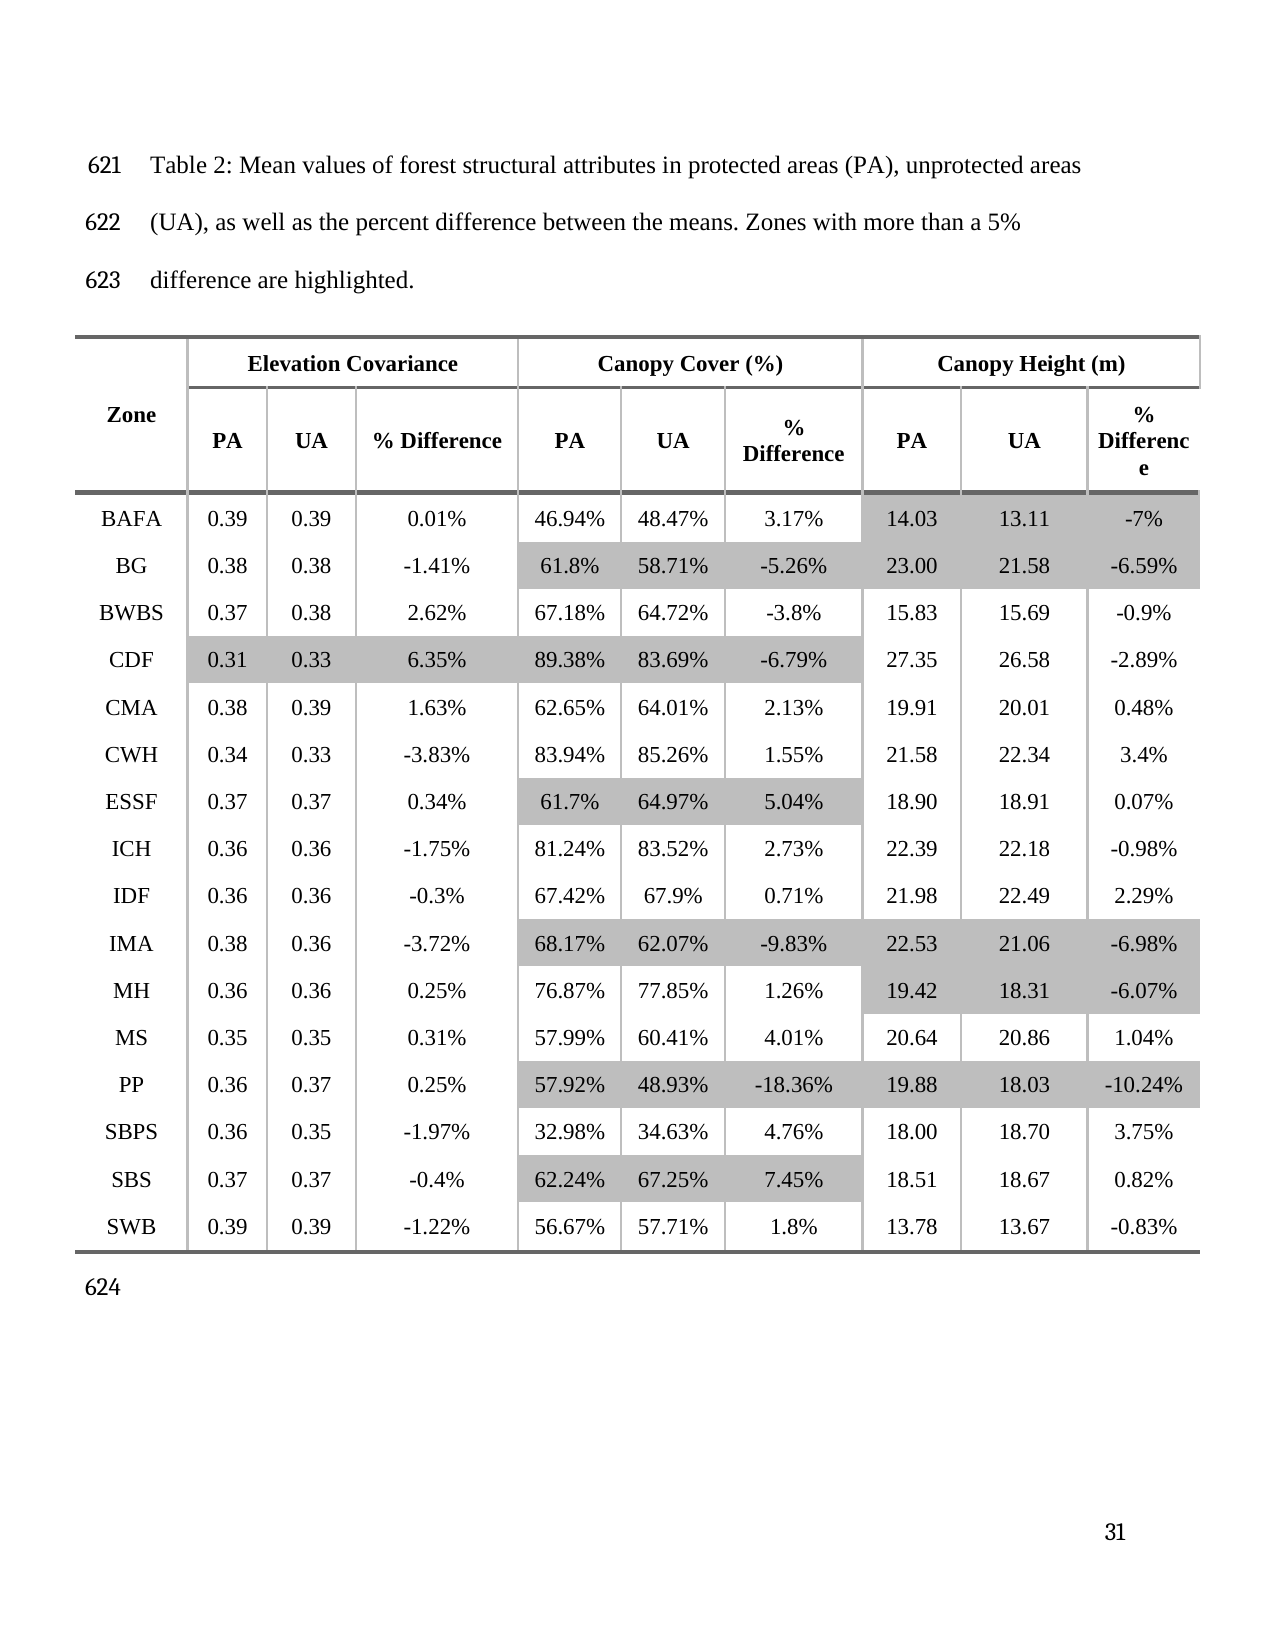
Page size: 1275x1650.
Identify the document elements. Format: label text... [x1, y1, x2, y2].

table_cell 7.45% [726, 1155, 861, 1202]
table_cell -1.75% [357, 825, 517, 872]
table_cell 23.00 [864, 542, 960, 589]
table_cell -1.41% [357, 542, 517, 589]
table_cell 3.17% [726, 495, 861, 542]
table_cell 0.39 [189, 1203, 266, 1249]
table_cell 0.31 [189, 636, 266, 683]
table_cell 5.04% [726, 778, 861, 825]
table_cell -5.26% [726, 542, 861, 589]
table_cell BG [75, 542, 186, 589]
table_cell 0.38 [189, 542, 266, 589]
table_cell 1.26% [726, 966, 861, 1014]
table_cell 48.47% [622, 495, 724, 542]
table_cell 0.36 [268, 966, 355, 1014]
table_cell 0.36 [189, 1061, 266, 1108]
table_cell 0.36 [268, 825, 355, 872]
table_cell 76.87% [519, 966, 620, 1014]
table_cell 83.94% [519, 731, 620, 778]
table_cell -6.98% [1089, 919, 1200, 966]
table_cell % Difference [1089, 389, 1200, 490]
table_cell 19.91 [864, 683, 960, 731]
table_cell 22.53 [864, 919, 960, 966]
table_cell -0.98% [1089, 825, 1200, 872]
table_cell CMA [75, 683, 186, 731]
table_cell 0.36 [268, 872, 355, 919]
table_cell 77.85% [622, 966, 724, 1014]
table_cell 15.83 [864, 589, 960, 636]
table_cell 64.97% [622, 778, 724, 825]
table_cell 4.01% [726, 1014, 861, 1061]
table_header Elevation Covariance [189, 339, 517, 386]
table_cell SBPS [75, 1108, 186, 1155]
table_cell 57.99% [519, 1014, 620, 1061]
table_cell 58.71% [622, 542, 724, 589]
table_cell 62.24% [519, 1155, 620, 1202]
table_cell -18.36% [726, 1061, 861, 1108]
table_cell 0.25% [357, 1061, 517, 1108]
table_cell SBS [75, 1155, 186, 1202]
table_cell -6.79% [726, 636, 861, 683]
table_cell 18.03 [962, 1061, 1086, 1108]
table_cell 85.26% [622, 731, 724, 778]
table_cell PA [189, 389, 266, 490]
table_cell 21.06 [962, 919, 1086, 966]
table_cell 0.31% [357, 1014, 517, 1061]
table_cell 0.39 [268, 1203, 355, 1249]
table_cell 60.41% [622, 1014, 724, 1061]
table_cell -6.07% [1089, 966, 1200, 1014]
table_cell 0.39 [189, 495, 266, 542]
table_header Zone [75, 339, 186, 490]
table_cell BAFA [75, 495, 186, 542]
table_cell 6.35% [357, 636, 517, 683]
table_cell 62.65% [519, 683, 620, 731]
table_cell 2.29% [1089, 872, 1200, 919]
table_cell 22.39 [864, 825, 960, 872]
table_cell PP [75, 1061, 186, 1108]
table_cell 0.36 [189, 825, 266, 872]
table_cell 2.13% [726, 683, 861, 731]
table_cell 1.04% [1089, 1014, 1200, 1061]
table_cell -1.97% [357, 1108, 517, 1155]
table_cell 0.34% [357, 778, 517, 825]
table_cell -9.83% [726, 919, 861, 966]
table_cell 21.58 [864, 731, 960, 778]
table_cell -2.89% [1089, 636, 1200, 683]
table_cell 67.18% [519, 589, 620, 636]
table_cell 0.82% [1089, 1155, 1200, 1202]
table_cell 26.58 [962, 636, 1086, 683]
table_cell PA [519, 389, 620, 490]
table_cell 61.8% [519, 542, 620, 589]
table_cell UA [622, 389, 724, 490]
table_cell 67.9% [622, 872, 724, 919]
table_cell 18.67 [962, 1155, 1086, 1202]
table_cell -3.72% [357, 919, 517, 966]
table_header Canopy Cover (%) [519, 339, 861, 386]
table_cell IMA [75, 919, 186, 966]
table_cell 83.69% [622, 636, 724, 683]
table_cell 57.71% [622, 1203, 724, 1249]
table_cell 22.49 [962, 872, 1086, 919]
table_cell 0.48% [1089, 683, 1200, 731]
table_cell % Difference [726, 389, 861, 490]
table_cell -3.8% [726, 589, 861, 636]
table_cell 21.58 [962, 542, 1086, 589]
table_cell -1.22% [357, 1203, 517, 1249]
table_cell 81.24% [519, 825, 620, 872]
table_cell 15.69 [962, 589, 1086, 636]
table_cell 0.38 [189, 919, 266, 966]
table_cell 2.73% [726, 825, 861, 872]
table_cell UA [962, 389, 1086, 490]
table_cell 64.01% [622, 683, 724, 731]
table_cell 61.7% [519, 778, 620, 825]
table_cell 13.11 [962, 495, 1086, 542]
table_cell 0.33 [268, 636, 355, 683]
table_cell -0.83% [1089, 1203, 1200, 1249]
table_cell 20.01 [962, 683, 1086, 731]
table_cell IDF [75, 872, 186, 919]
table_cell 67.25% [622, 1155, 724, 1202]
table_cell 19.42 [864, 966, 960, 1014]
table_cell 0.34 [189, 731, 266, 778]
table_cell CWH [75, 731, 186, 778]
table_cell -10.24% [1089, 1061, 1200, 1108]
table_cell 62.07% [622, 919, 724, 966]
table_cell 18.31 [962, 966, 1086, 1014]
table_cell -6.59% [1089, 542, 1200, 589]
table_cell 83.52% [622, 825, 724, 872]
table_cell 4.76% [726, 1108, 861, 1155]
table_cell 0.36 [189, 966, 266, 1014]
table_cell 0.35 [189, 1014, 266, 1061]
table_cell 0.33 [268, 731, 355, 778]
table_cell 2.62% [357, 589, 517, 636]
table_cell 18.00 [864, 1108, 960, 1155]
table_cell 18.91 [962, 778, 1086, 825]
table_cell 1.55% [726, 731, 861, 778]
table_cell 0.37 [268, 1061, 355, 1108]
table_cell 3.4% [1089, 731, 1200, 778]
table_cell 18.90 [864, 778, 960, 825]
table_cell 21.98 [864, 872, 960, 919]
table_cell 0.37 [268, 1155, 355, 1202]
table_cell 0.38 [189, 683, 266, 731]
table_cell PA [864, 389, 960, 490]
table_header Canopy Height (m) [864, 339, 1199, 386]
table_cell -3.83% [357, 731, 517, 778]
table_cell 0.39 [268, 683, 355, 731]
table_cell 0.71% [726, 872, 861, 919]
table_cell 0.37 [189, 1155, 266, 1202]
table_cell 0.01% [357, 495, 517, 542]
table_cell ICH [75, 825, 186, 872]
table_cell 1.63% [357, 683, 517, 731]
table_cell 13.67 [962, 1203, 1086, 1249]
table_cell % Difference [357, 389, 517, 490]
table_cell -0.9% [1089, 589, 1200, 636]
table_cell 0.36 [189, 1108, 266, 1155]
table_cell CDF [75, 636, 186, 683]
table_cell 48.93% [622, 1061, 724, 1108]
table_cell 67.42% [519, 872, 620, 919]
table_cell -0.4% [357, 1155, 517, 1202]
table_cell 56.67% [519, 1203, 620, 1249]
table_cell 0.37 [189, 589, 266, 636]
table_cell 0.39 [268, 495, 355, 542]
table_cell 0.25% [357, 966, 517, 1014]
table_cell 20.86 [962, 1014, 1086, 1061]
table_cell 68.17% [519, 919, 620, 966]
table_cell MS [75, 1014, 186, 1061]
table_cell 22.34 [962, 731, 1086, 778]
table_cell 19.88 [864, 1061, 960, 1108]
table_cell 3.75% [1089, 1108, 1200, 1155]
table_cell 14.03 [864, 495, 960, 542]
table_cell BWBS [75, 589, 186, 636]
table_cell 46.94% [519, 495, 620, 542]
table_cell 22.18 [962, 825, 1086, 872]
table_cell 0.36 [268, 919, 355, 966]
table_cell 0.38 [268, 589, 355, 636]
table_cell 0.37 [189, 778, 266, 825]
table_cell 27.35 [864, 636, 960, 683]
table_cell SWB [75, 1203, 186, 1249]
table_cell -7% [1089, 490, 1200, 542]
table_cell MH [75, 966, 186, 1014]
table_cell -0.3% [357, 872, 517, 919]
table_cell 32.98% [519, 1108, 620, 1155]
table_cell 18.70 [962, 1108, 1086, 1155]
table_cell 0.38 [268, 542, 355, 589]
table_cell 34.63% [622, 1108, 724, 1155]
table_cell 0.35 [268, 1014, 355, 1061]
table_cell ESSF [75, 778, 186, 825]
text Table 2: Mean values of forest structural attributes in protected areas (PA), unprotected areas (UA), as well as the percent difference between the means. Zones with more than a 5% difference are highlighted. [150, 150, 1125, 294]
table_cell 13.78 [864, 1203, 960, 1249]
table_cell 18.51 [864, 1155, 960, 1202]
table_cell 1.8% [726, 1203, 861, 1249]
table_cell 0.07% [1089, 778, 1200, 825]
table_cell 57.92% [519, 1061, 620, 1108]
table_cell 0.36 [189, 872, 266, 919]
table_cell 64.72% [622, 589, 724, 636]
table_cell 0.35 [268, 1108, 355, 1155]
table_cell 0.37 [268, 778, 355, 825]
table_cell 20.64 [864, 1014, 960, 1061]
table_cell 89.38% [519, 636, 620, 683]
table_cell UA [268, 389, 355, 490]
